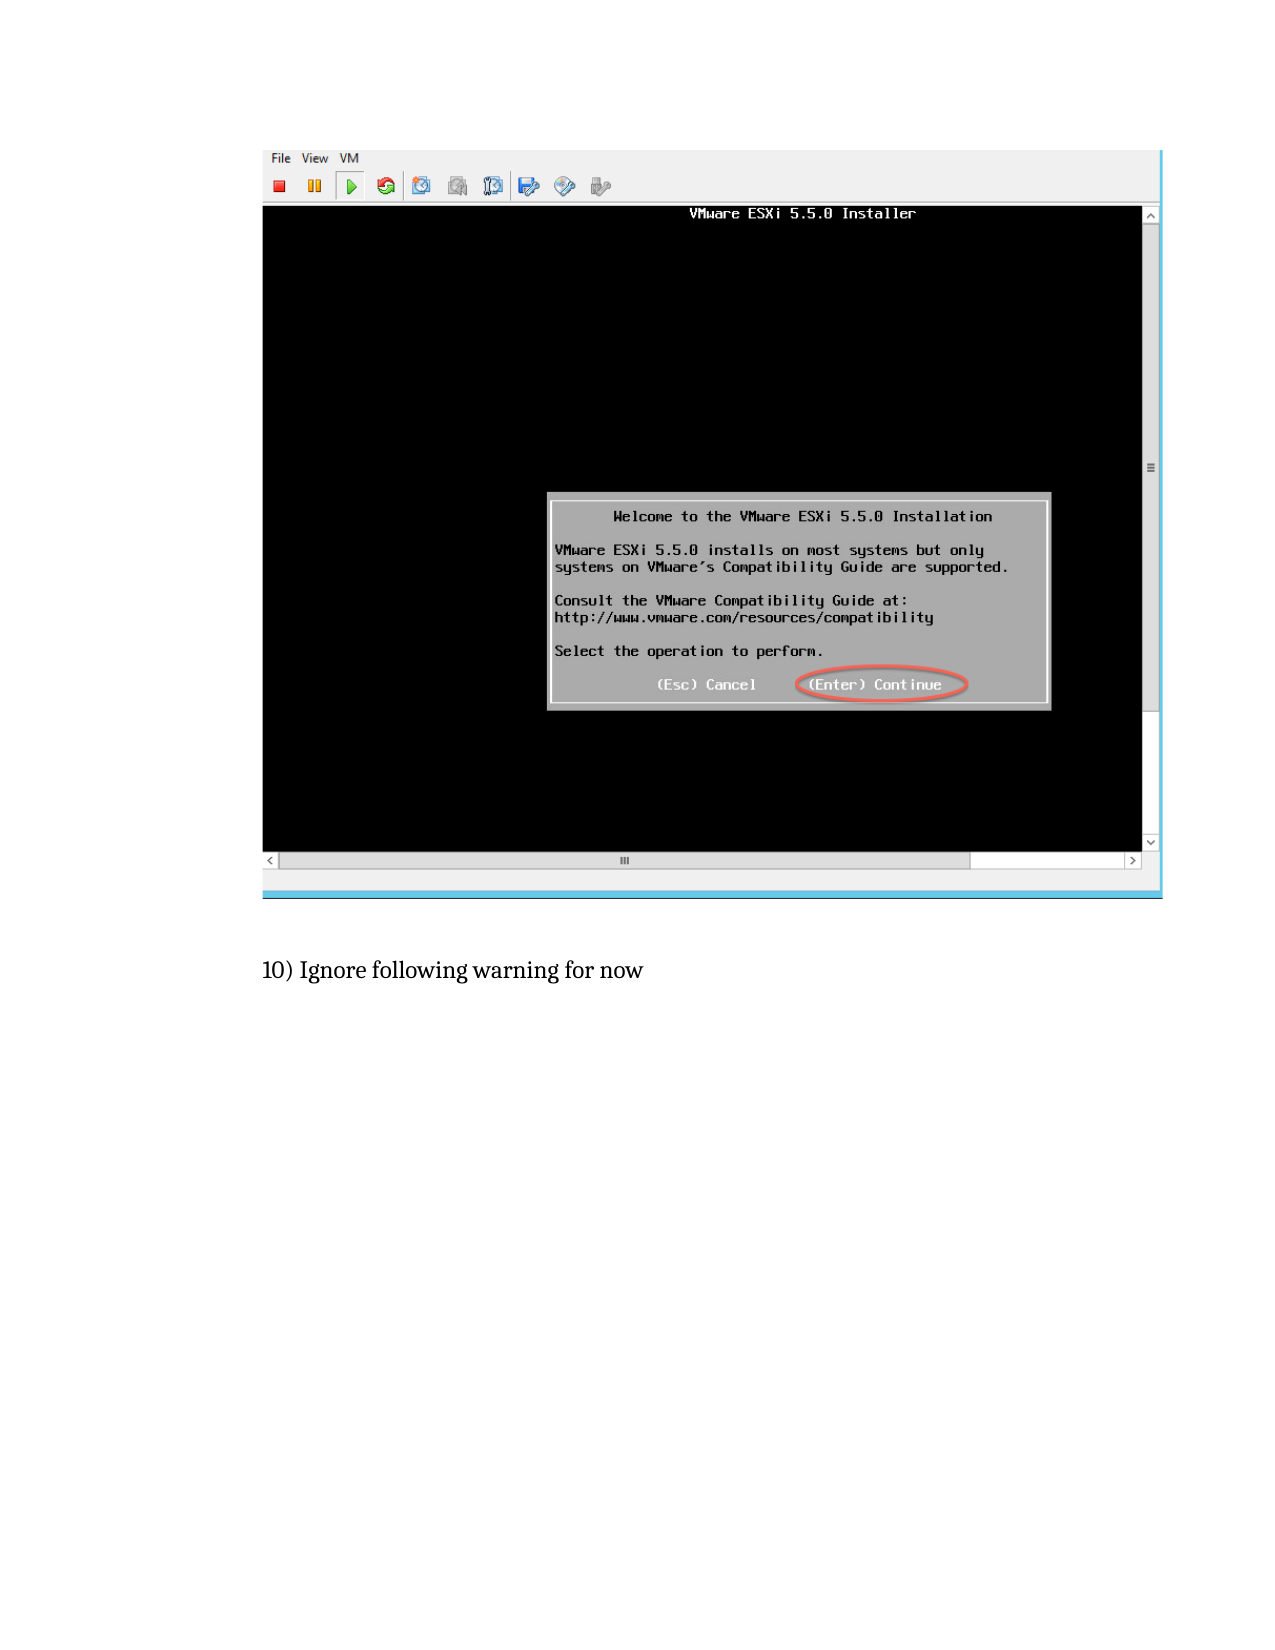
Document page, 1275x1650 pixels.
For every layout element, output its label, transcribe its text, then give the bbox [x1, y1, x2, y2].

list 10) Ignore following warning for now [262, 956, 1087, 985]
picture [262, 150, 1163, 899]
